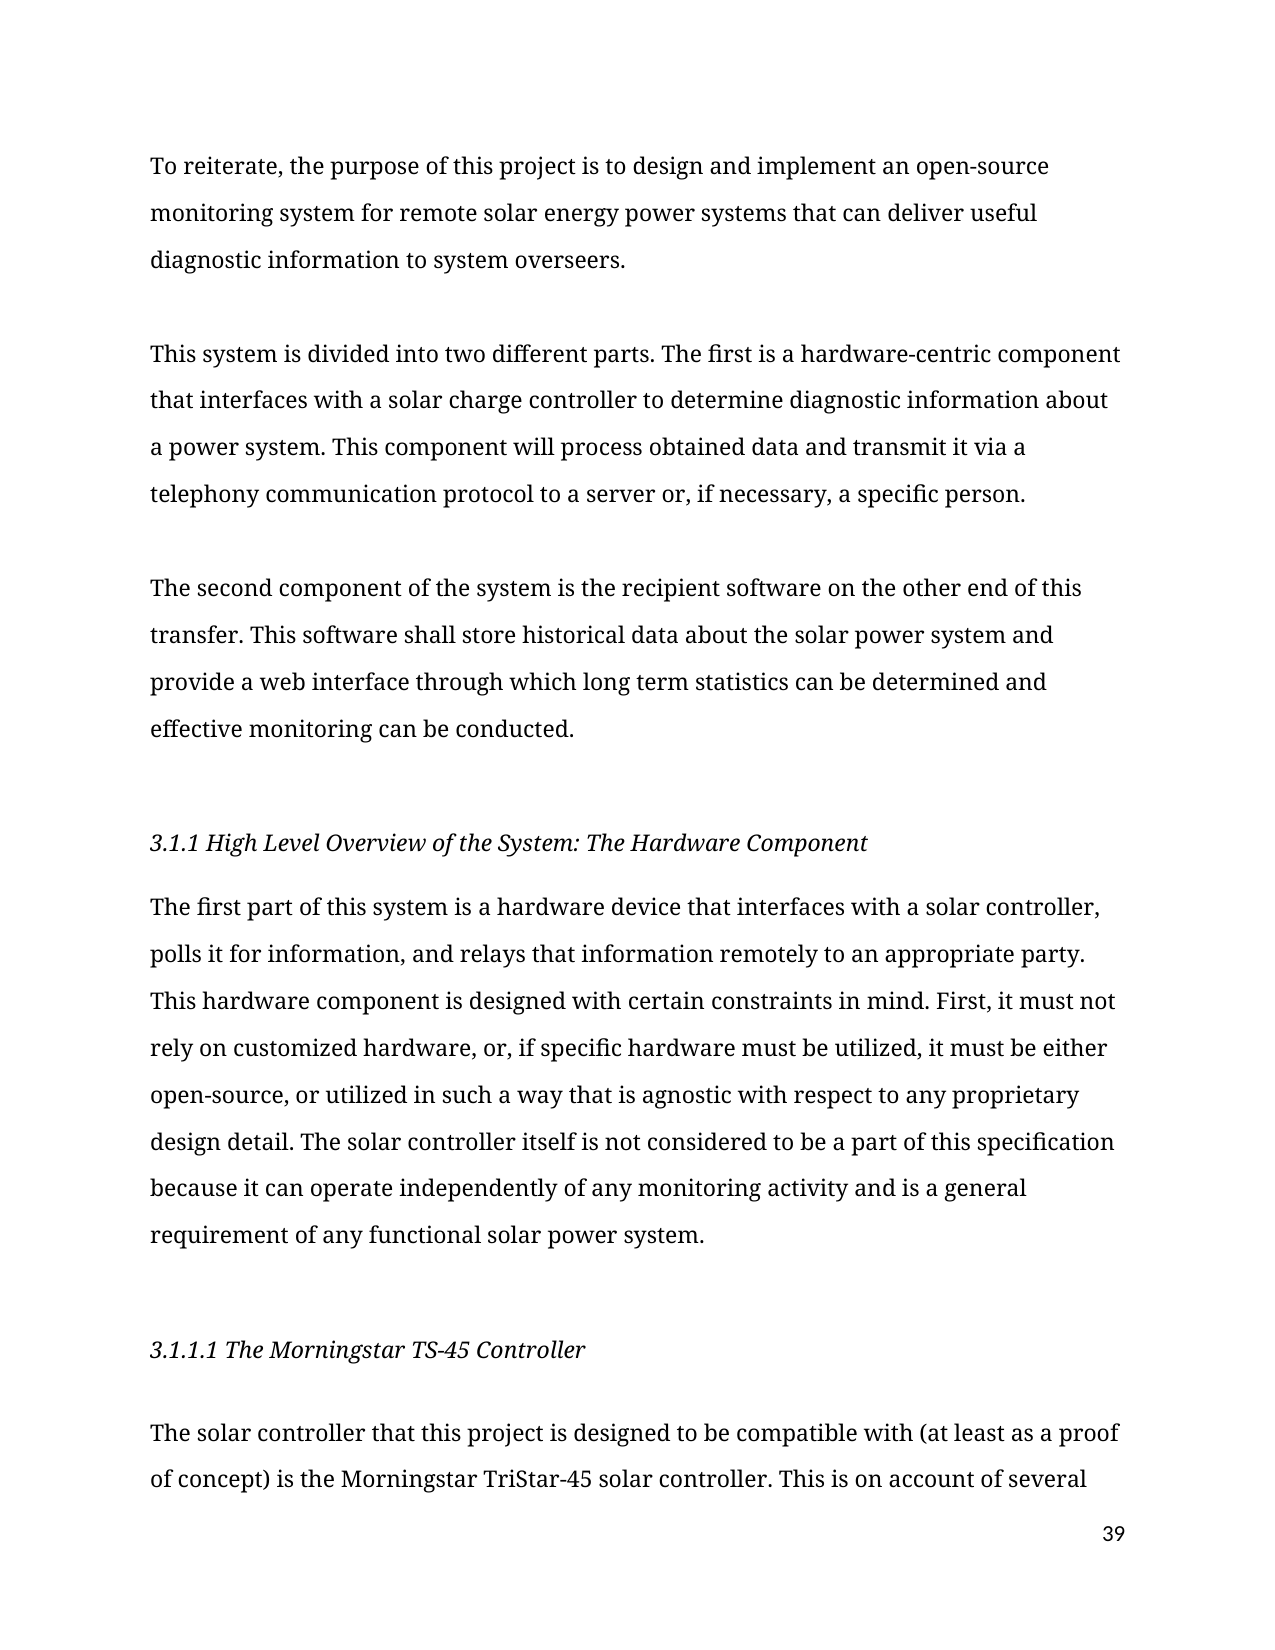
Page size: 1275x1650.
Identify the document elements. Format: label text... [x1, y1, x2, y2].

text The first part of this system is a hardware device that interfaces with a solar controller, polls it for information, and relays that information remotely to an appropriate party. This hardware component is designed with certain constraints in mind. First, it must not rely on customized hardware, or, if specific hardware must be utilized, it must be either open-source, or utilized in such a way that is agnostic with respect to any proprietary design detail. The solar controller itself is not considered to be a part of this specification because it can operate independently of any monitoring activity and is a general requirement of any functional solar power system. [150, 891, 1125, 1250]
text To reiterate, the purpose of this project is to design and implement an open-source monitoring system for remote solar energy power systems that can deliver useful diagnostic information to system overseers. [150, 150, 1125, 275]
subtitle 3.1.1 High Level Overview of the System: The Hardware Component [150, 827, 1125, 858]
text This system is divided into two different parts. The first is a hardware-centric component that interfaces with a solar charge controller to determine diagnostic information about a power system. This component will process obtained data and transmit it via a telephony communication protocol to a server or, if necessary, a specific person. [150, 337, 1125, 509]
text The second component of the system is the recipient software on the other end of this transfer. This software shall store historical data about the solar power system and provide a web interface through which long term statistics can be determined and effective monitoring can be conducted. [150, 572, 1125, 744]
subtitle 3.1.1.1 The Morningstar TS-45 Controller [150, 1334, 1125, 1365]
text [150, 1417, 1125, 1495]
